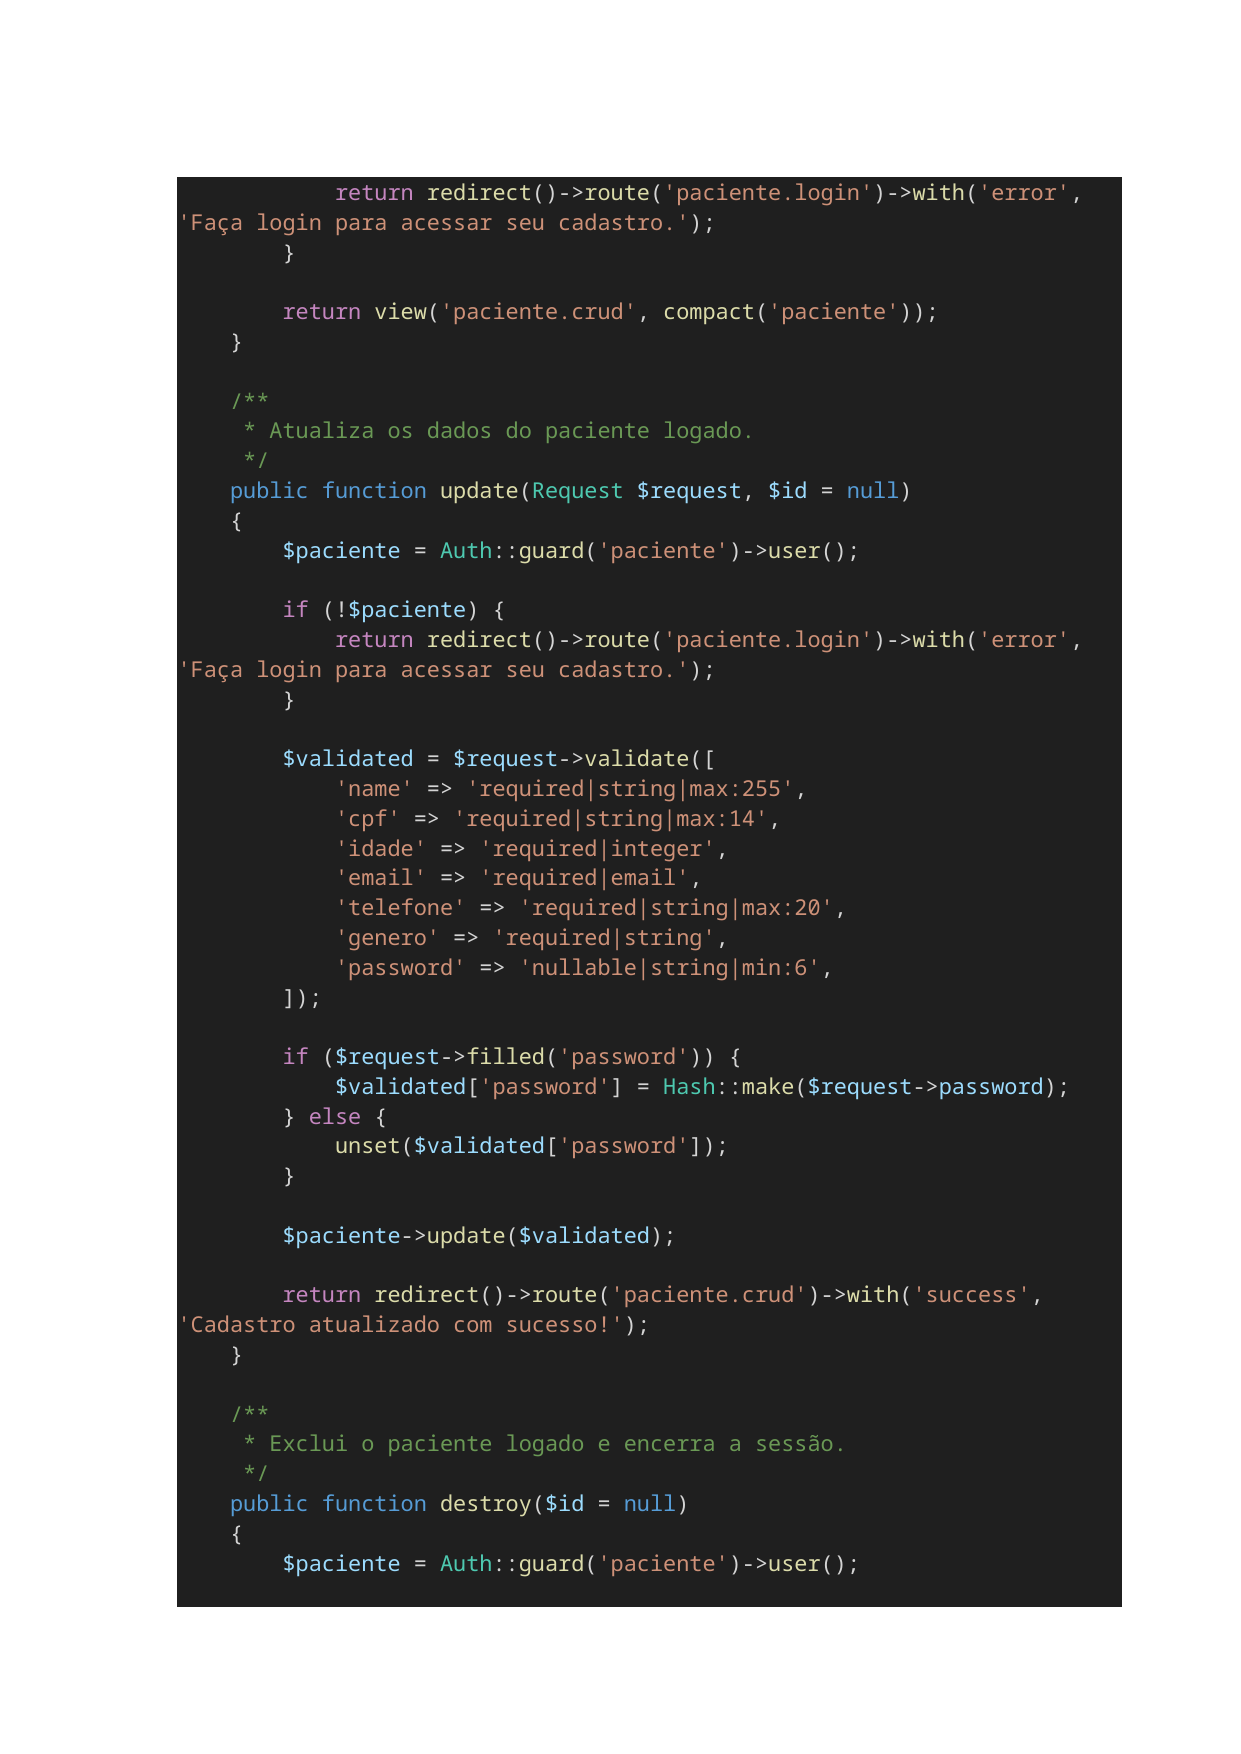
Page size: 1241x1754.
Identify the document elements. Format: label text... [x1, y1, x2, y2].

text public function update(Request $request, $id = null) [177, 475, 1122, 505]
text } [177, 1339, 1122, 1369]
text * Exclui o paciente logado e encerra a sessão. [177, 1428, 1122, 1458]
text } [177, 1160, 1122, 1190]
text /** [177, 386, 1122, 416]
text $validated['password'] = Hash::make($request->password); [177, 1071, 1122, 1101]
text $paciente->update($validated); [177, 1220, 1122, 1250]
text $validated = $request->validate([ [177, 743, 1122, 773]
text if (!$paciente) { [177, 594, 1122, 624]
text public function destroy($id = null) [177, 1488, 1122, 1518]
text $paciente = Auth::guard('paciente')->user(); [177, 535, 1122, 564]
text return redirect()->route('paciente.login')->with('error', 'Faça login para acessar seu cadastro.'); [177, 177, 1122, 237]
text } [177, 684, 1122, 713]
text 'name' => 'required|string|max:255', [177, 773, 1122, 803]
text */ [177, 445, 1122, 475]
text 'idade' => 'required|integer', [177, 833, 1122, 862]
text } else { [177, 1101, 1122, 1131]
text 'email' => 'required|email', [177, 862, 1122, 892]
text unset($validated['password']); [177, 1131, 1122, 1160]
text ]); [177, 982, 1122, 1011]
text return view('paciente.crud', compact('paciente')); [177, 296, 1122, 326]
text /** [177, 1399, 1122, 1428]
text return redirect()->route('paciente.crud')->with('success', 'Cadastro atualizado com sucesso!'); [177, 1279, 1122, 1339]
text */ [177, 1458, 1122, 1488]
text 'telefone' => 'required|string|max:20', [177, 892, 1122, 922]
text $paciente = Auth::guard('paciente')->user(); [177, 1548, 1122, 1577]
text return redirect()->route('paciente.login')->with('error', 'Faça login para acessar seu cadastro.'); [177, 624, 1122, 684]
text } [177, 237, 1122, 267]
text } [177, 326, 1122, 356]
text 'password' => 'nullable|string|min:6', [177, 952, 1122, 982]
text if ($request->filled('password')) { [177, 1041, 1122, 1071]
text 'genero' => 'required|string', [177, 922, 1122, 952]
text * Atualiza os dados do paciente logado. [177, 416, 1122, 445]
text { [177, 1518, 1122, 1548]
text 'cpf' => 'required|string|max:14', [177, 803, 1122, 833]
text { [177, 505, 1122, 535]
